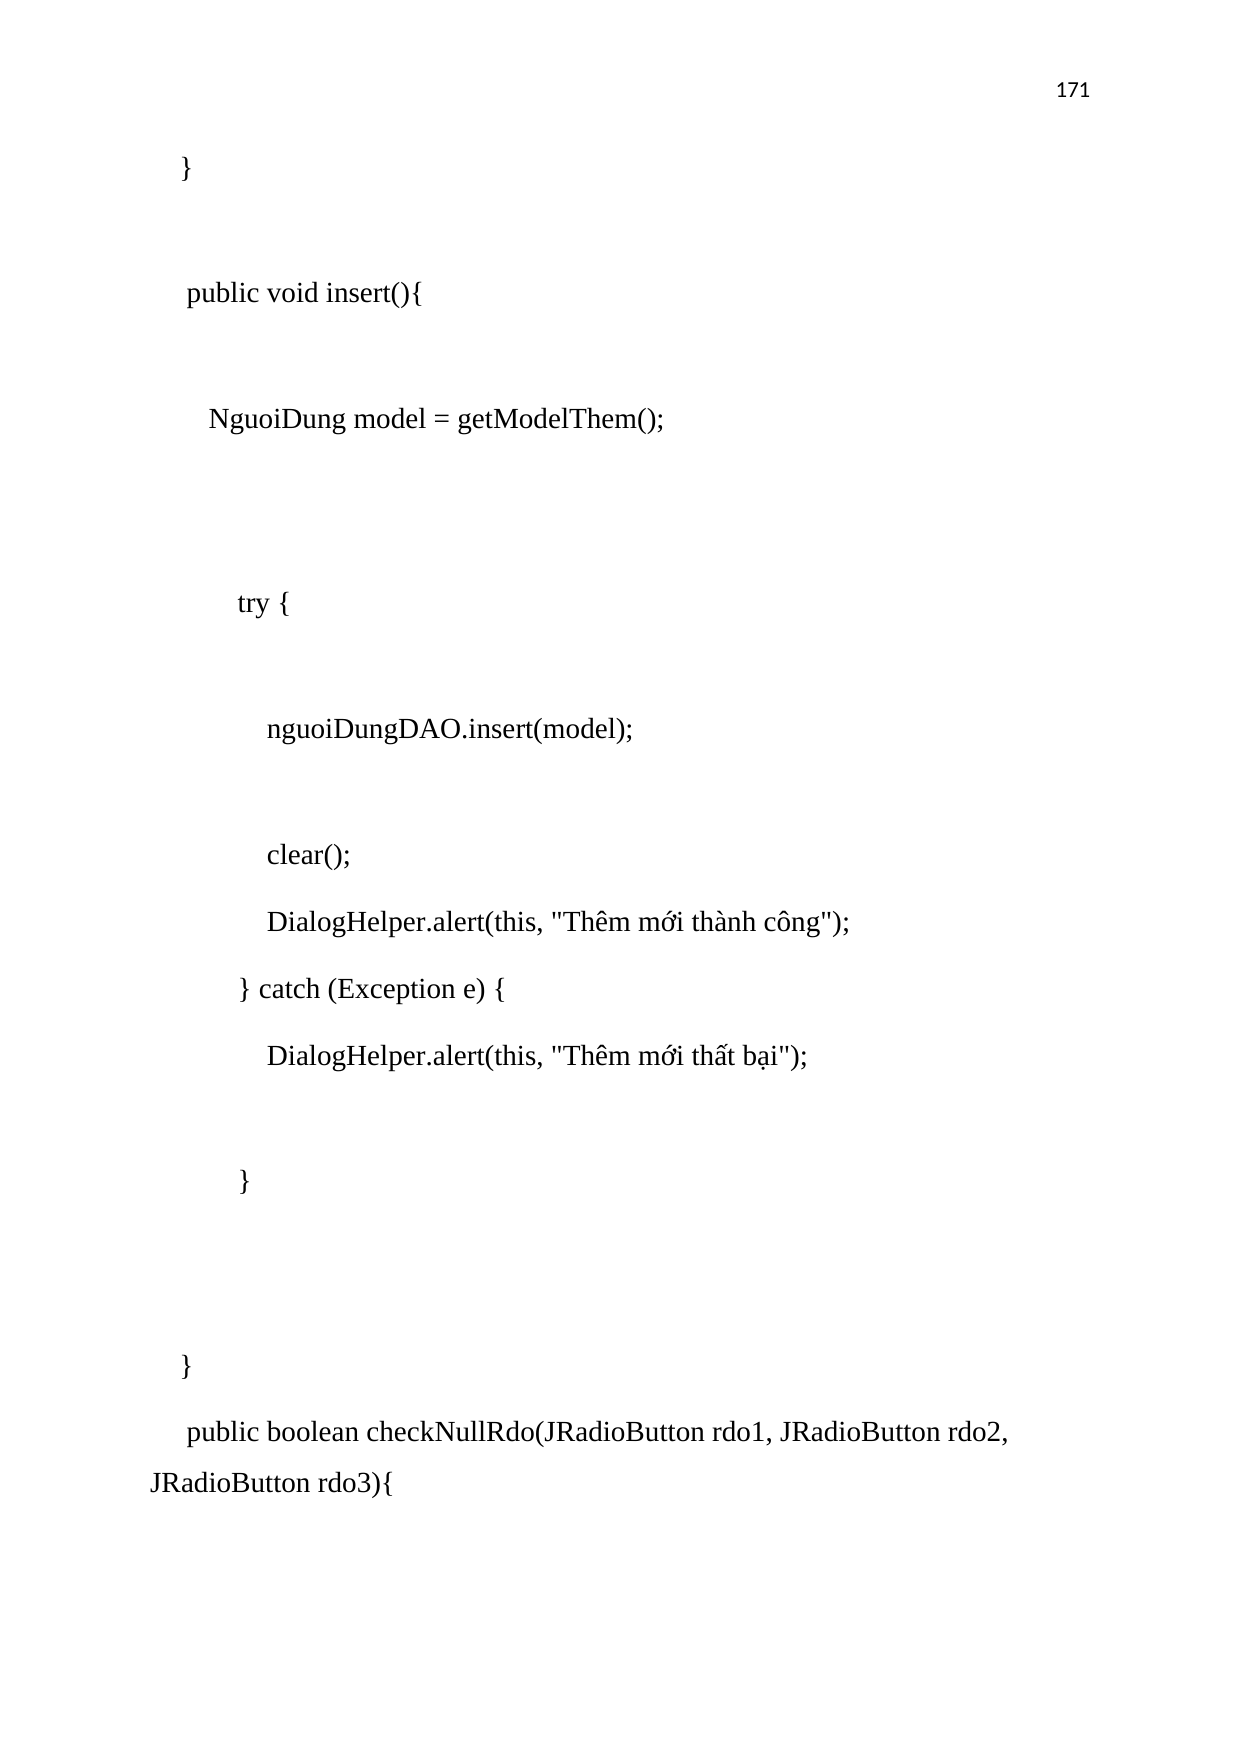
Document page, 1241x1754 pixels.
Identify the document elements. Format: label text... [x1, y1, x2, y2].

text } [150, 1348, 1090, 1381]
text } [150, 1163, 1090, 1197]
text nguoiDungDAO.insert(model); [150, 711, 1090, 745]
text NguoiDung model = getModelThem(); [150, 401, 1090, 435]
text public boolean checkNullRdo(JRadioButton rdo1, JRadioButton rdo2, JRadioButton rdo3){ [150, 1414, 1090, 1498]
text } [150, 150, 1090, 183]
text } catch (Exception e) { [150, 971, 1090, 1004]
text try { [150, 586, 1090, 619]
text clear(); [150, 837, 1090, 870]
text DialogHelper.alert(this, "Thêm mới thành công"); [150, 904, 1090, 937]
text public void insert(){ [150, 276, 1090, 309]
text DialogHelper.alert(this, "Thêm mới thất bại"); [150, 1038, 1090, 1071]
